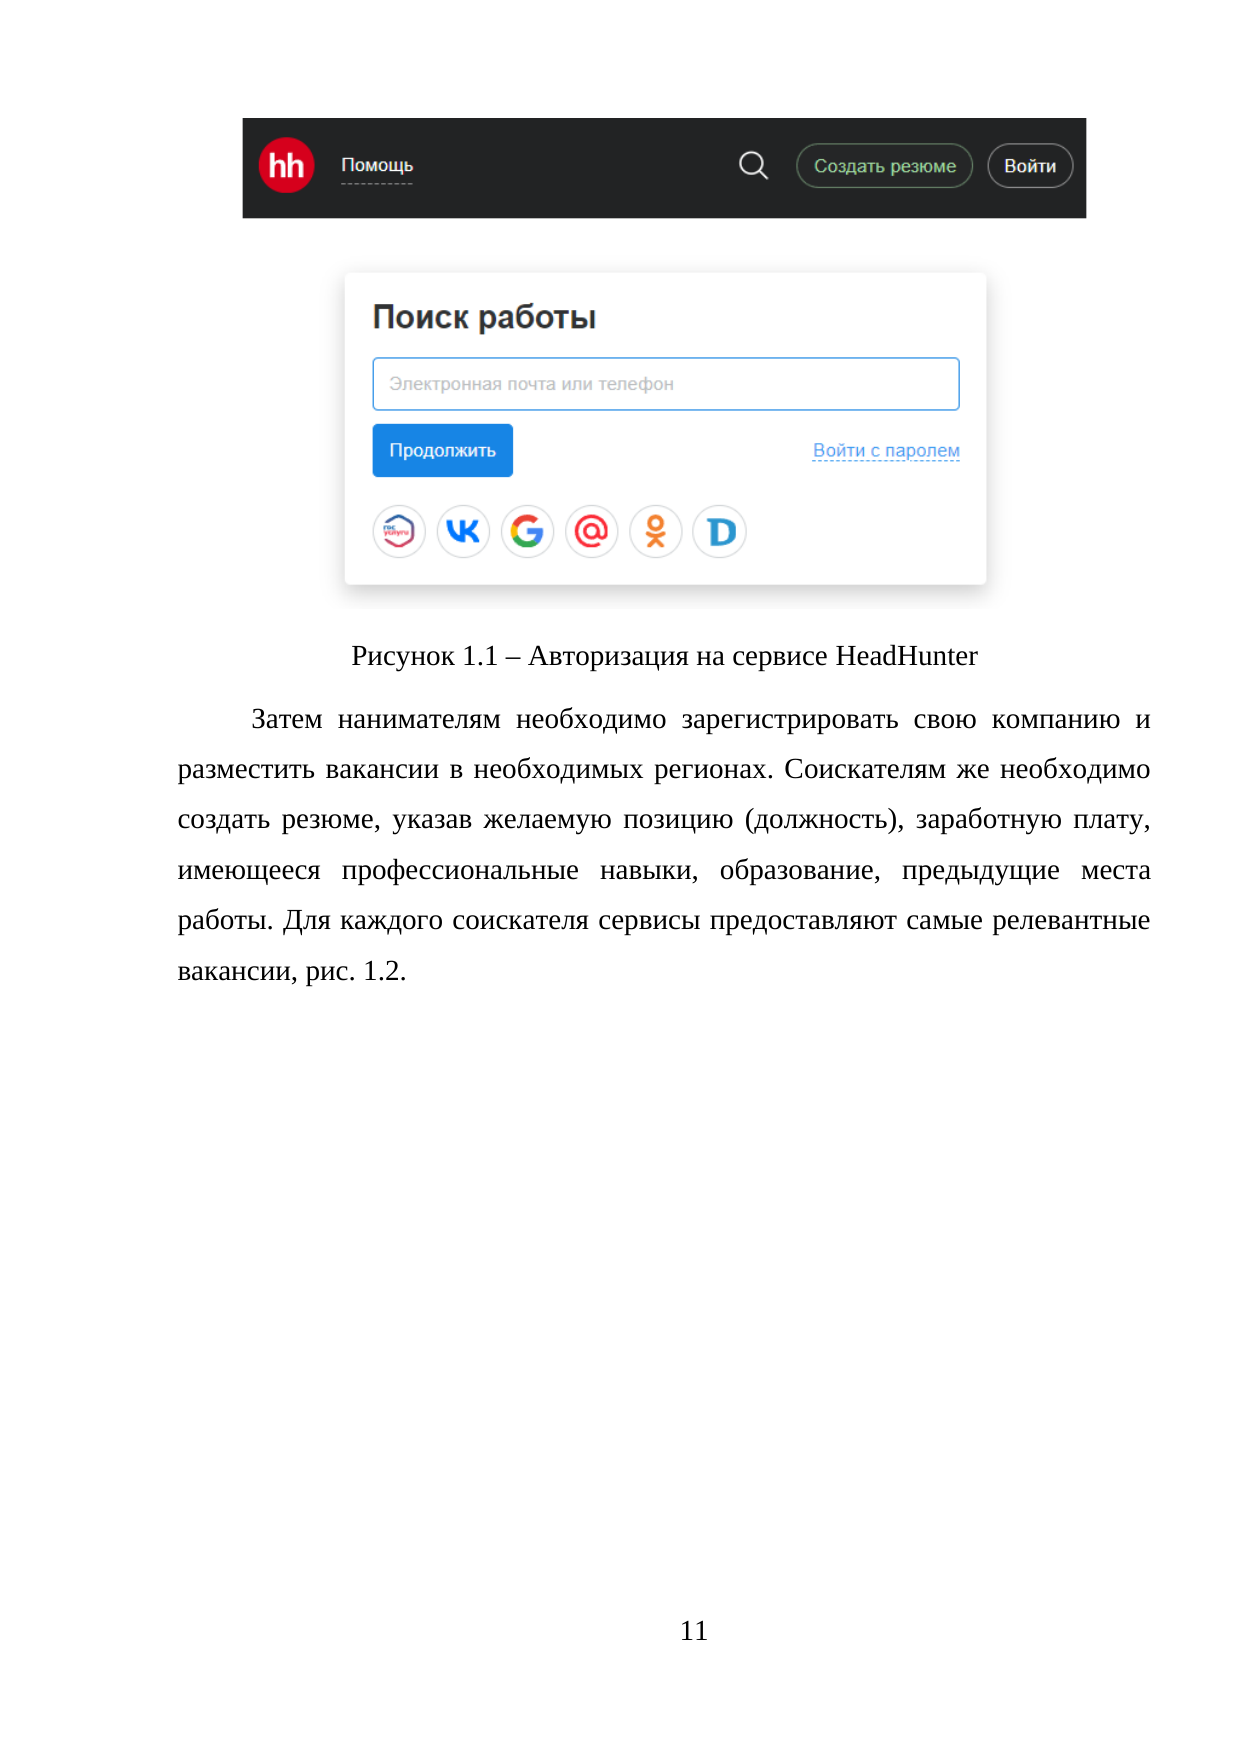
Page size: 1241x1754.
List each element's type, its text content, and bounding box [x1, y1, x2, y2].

picture [242, 118, 1087, 609]
text Рисунок 1.1 – Авторизация на сервисе HeadHunter [177, 638, 1152, 672]
text Затем нанимателям необходимо зарегистрировать свою компанию и разместить вакансии в необходимых регионах. Соискателям же необходимо создать резюме, указав желаемую позицию (должность), заработную плату, имеющееся профессиональные навыки, образование, предыдущие места работы. Для каждого соискателя сервисы предоставляют самые релевантные вакансии, рис. 1.2. [177, 701, 1152, 986]
